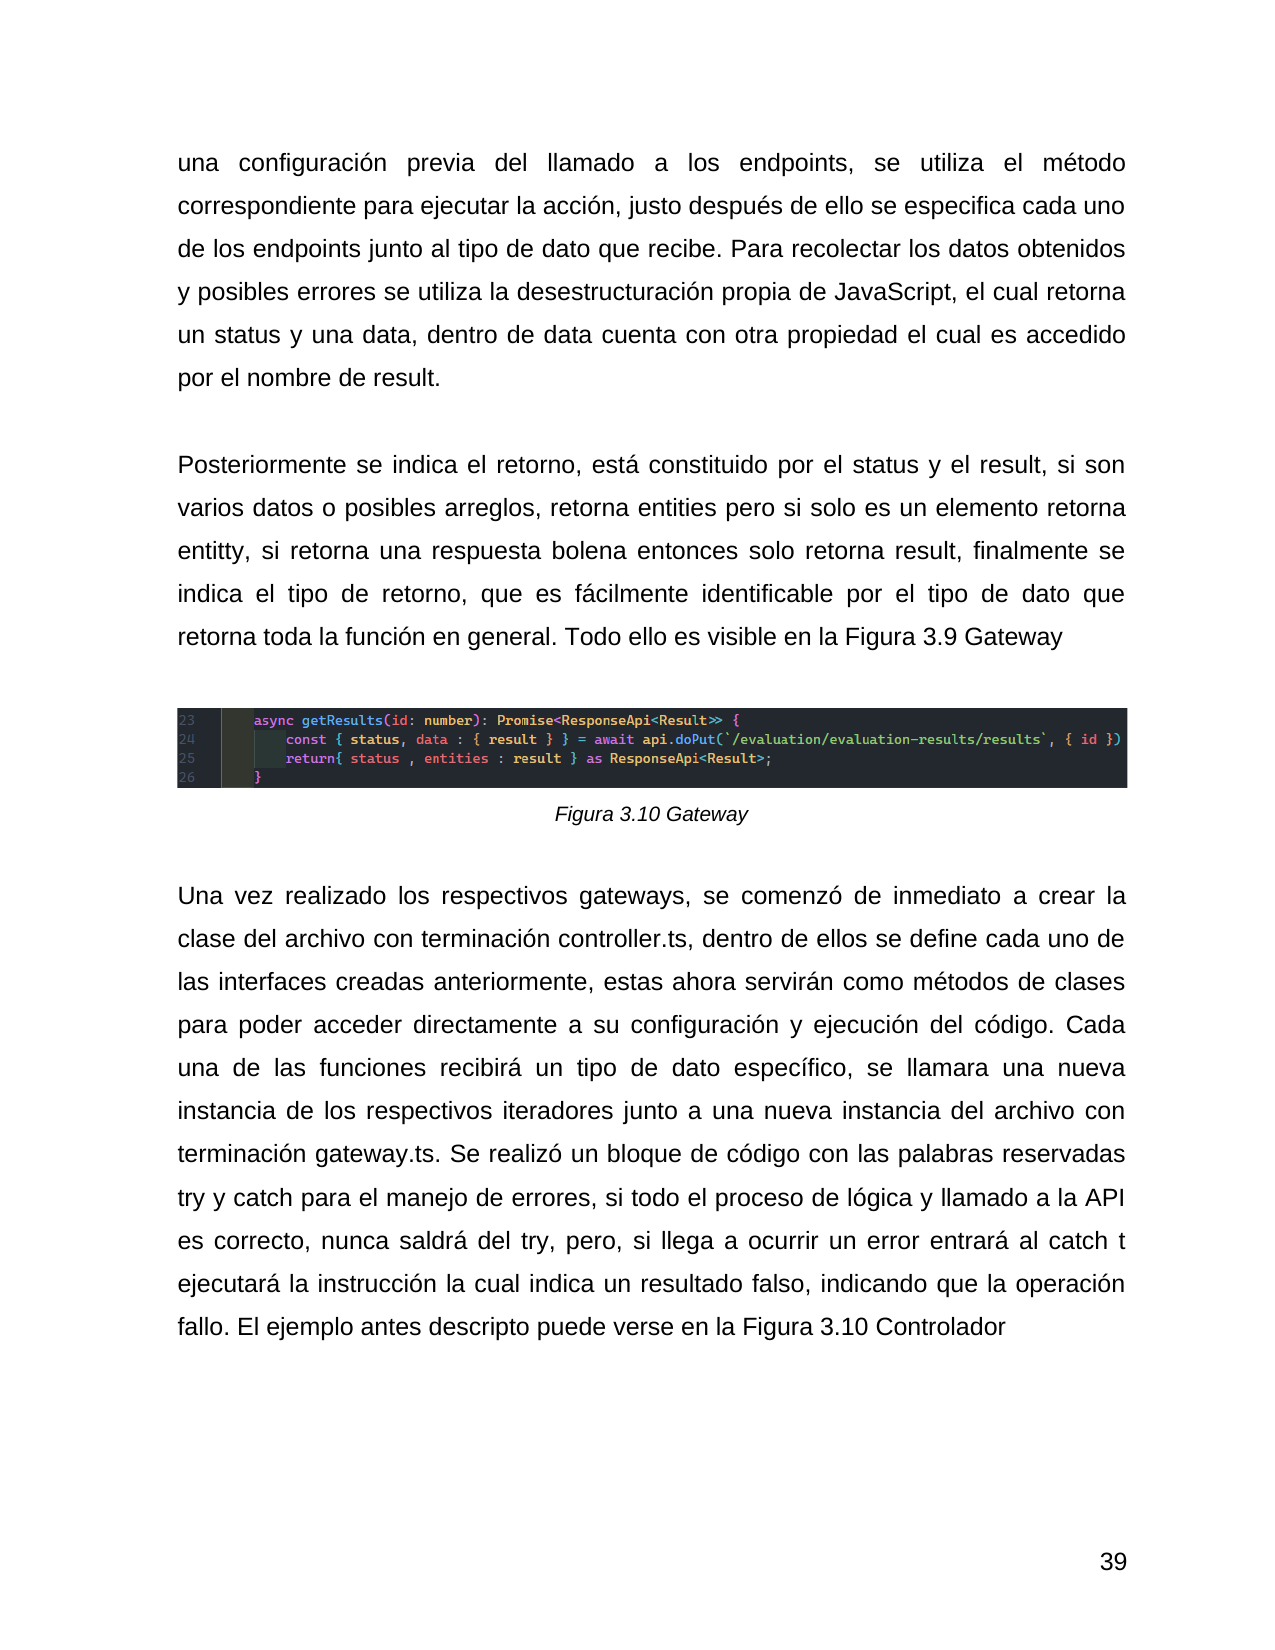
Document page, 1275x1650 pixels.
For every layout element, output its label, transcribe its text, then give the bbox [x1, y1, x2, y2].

text Posteriormente se indica el retorno, está constituido por el status y el result, si son varios datos o posibles arreglos, retorna entities pero si solo es un elemento retorna entitty, si retorna una respuesta bolena entonces solo retorna result, finalmente se indica el tipo de retorno, que es fácilmente identificable por el tipo de dato que retorna toda la función en general. Todo ello es visible en la Figura 3.9 Gateway [177, 449, 1127, 651]
picture [177, 708, 1128, 788]
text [177, 148, 1127, 392]
text Una vez realizado los respectivos gateways, se comenzó de inmediato a crear la clase del archivo con terminación controller.ts, dentro de ellos se define cada uno de las interfaces creadas anteriormente, estas ahora servirán como métodos de clases para poder acceder directamente a su configuración y ejecución del código. Cada una de las funciones recibirá un tipo de dato específico, se llamara una nueva instancia de los respectivos iteradores junto a una nueva instancia del archivo con terminación gateway.ts. Se realizó un bloque de código con las palabras reservadas try y catch para el manejo de errores, si todo el proceso de lógica y llamado a la API es correcto, nunca saldrá del try, pero, si llega a ocurrir un error entrará al catch t ejecutará la instrucción la cual indica un resultado falso, indicando que la operación fallo. El ejemplo antes descripto puede verse en la Figura 3.10 Controlador [177, 881, 1127, 1341]
